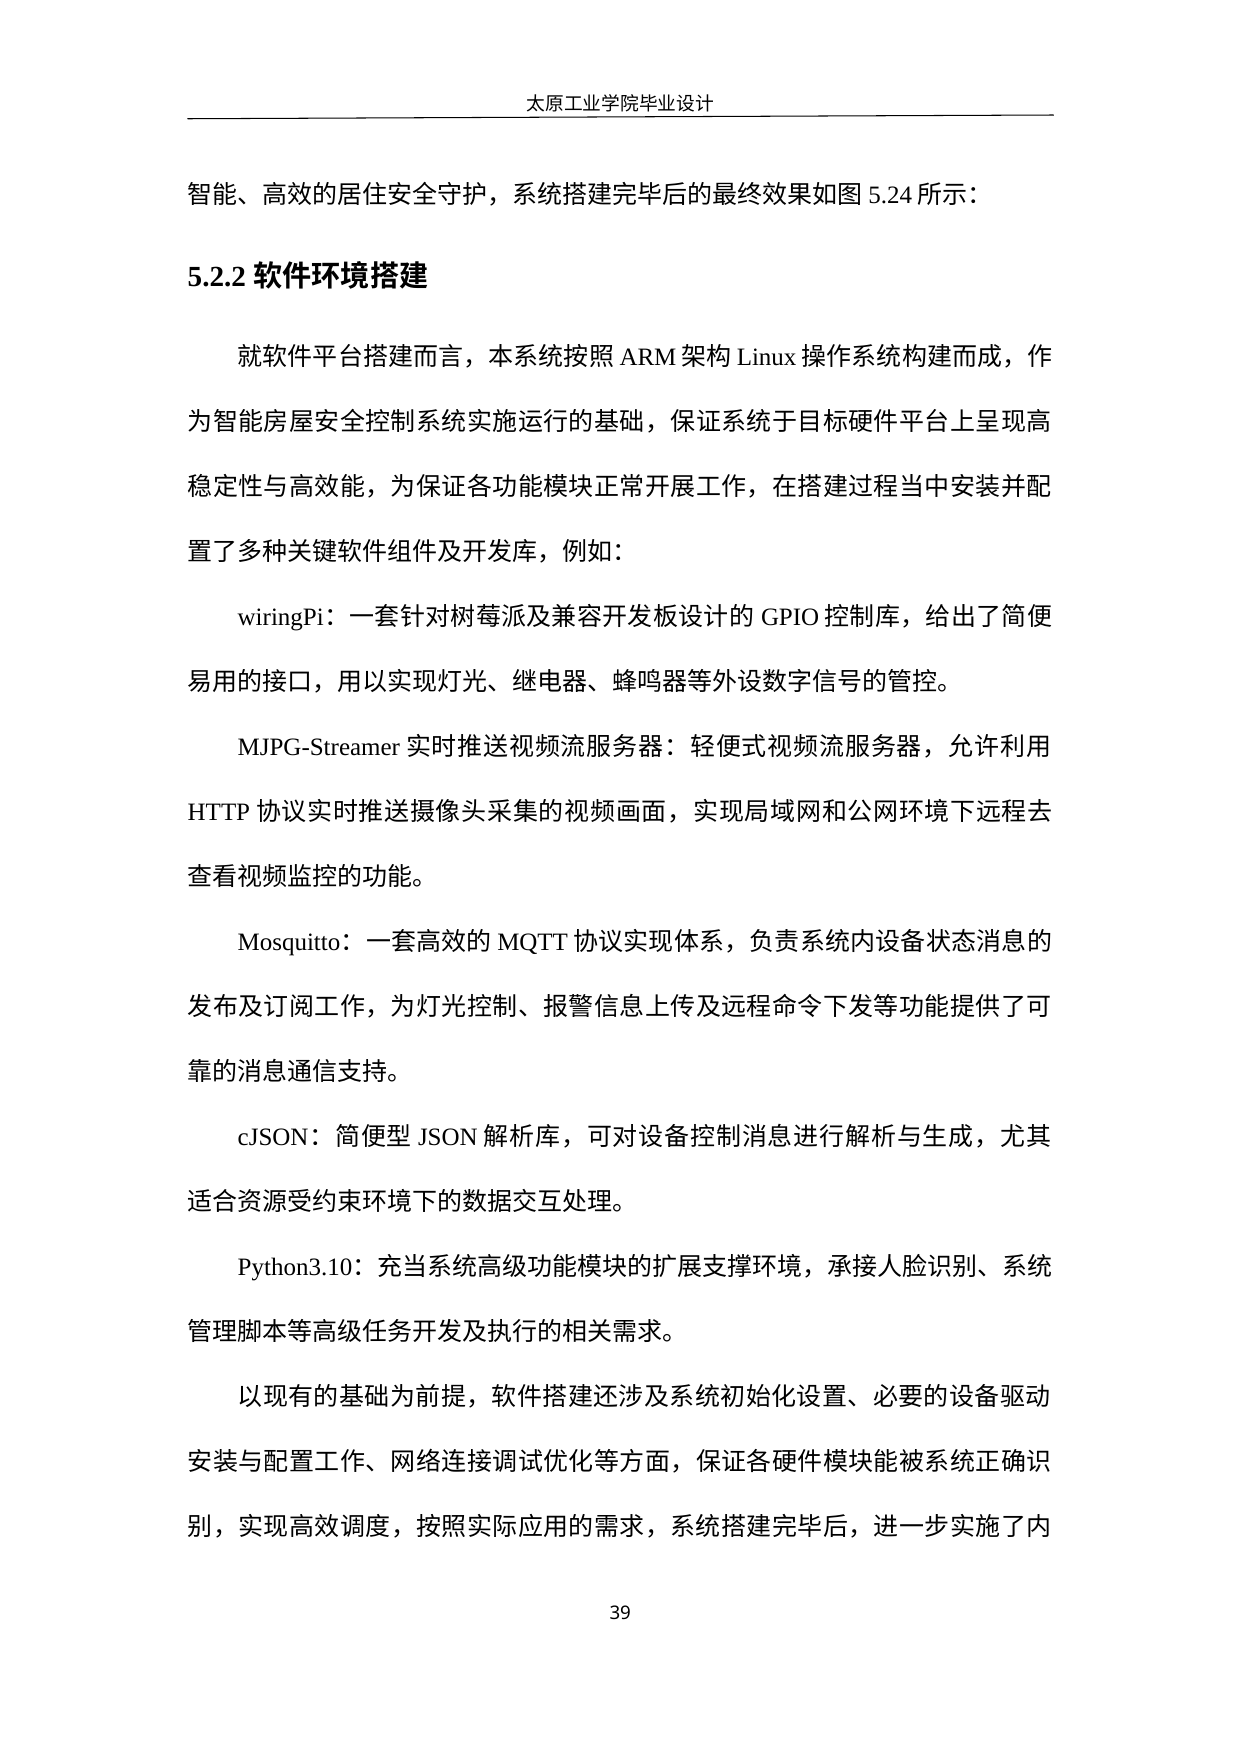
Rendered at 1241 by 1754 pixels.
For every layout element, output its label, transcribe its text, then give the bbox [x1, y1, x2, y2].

text Mosquitto：一套高效的MQTT协议实现体系，负责系统内设备状态消息的发布及订阅工作，为灯光控制、报警信息上传及远程命令下发等功能提供了可靠的消息通信支持。 [187, 907, 1053, 1102]
text cJSON：简便型JSON解析库，可对设备控制消息进行解析与生成，尤其适合资源受约束环境下的数据交互处理。 [187, 1102, 1053, 1232]
text 就软件平台搭建而言，本系统按照ARM架构Linux操作系统构建而成，作为智能房屋安全控制系统实施运行的基础，保证系统于目标硬件平台上呈现高稳定性与高效能，为保证各功能模块正常开展工作，在搭建过程当中安装并配置了多种关键软件组件及开发库，例如： [187, 322, 1053, 582]
text Python3.10：充当系统高级功能模块的扩展支撑环境，承接人脸识别、系统管理脚本等高级任务开发及执行的相关需求。 [187, 1232, 1053, 1362]
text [187, 1362, 1053, 1557]
text wiringPi：一套针对树莓派及兼容开发板设计的GPIO控制库，给出了简便易用的接口，用以实现灯光、继电器、蜂鸣器等外设数字信号的管控。 [187, 582, 1053, 712]
text MJPG-Streamer实时推送视频流服务器：轻便式视频流服务器，允许利用HTTP协议实时推送摄像头采集的视频画面，实现局域网和公网环境下远程去查看视频监控的功能。 [187, 712, 1053, 907]
subtitle 软件环境搭建 [187, 241, 1053, 306]
